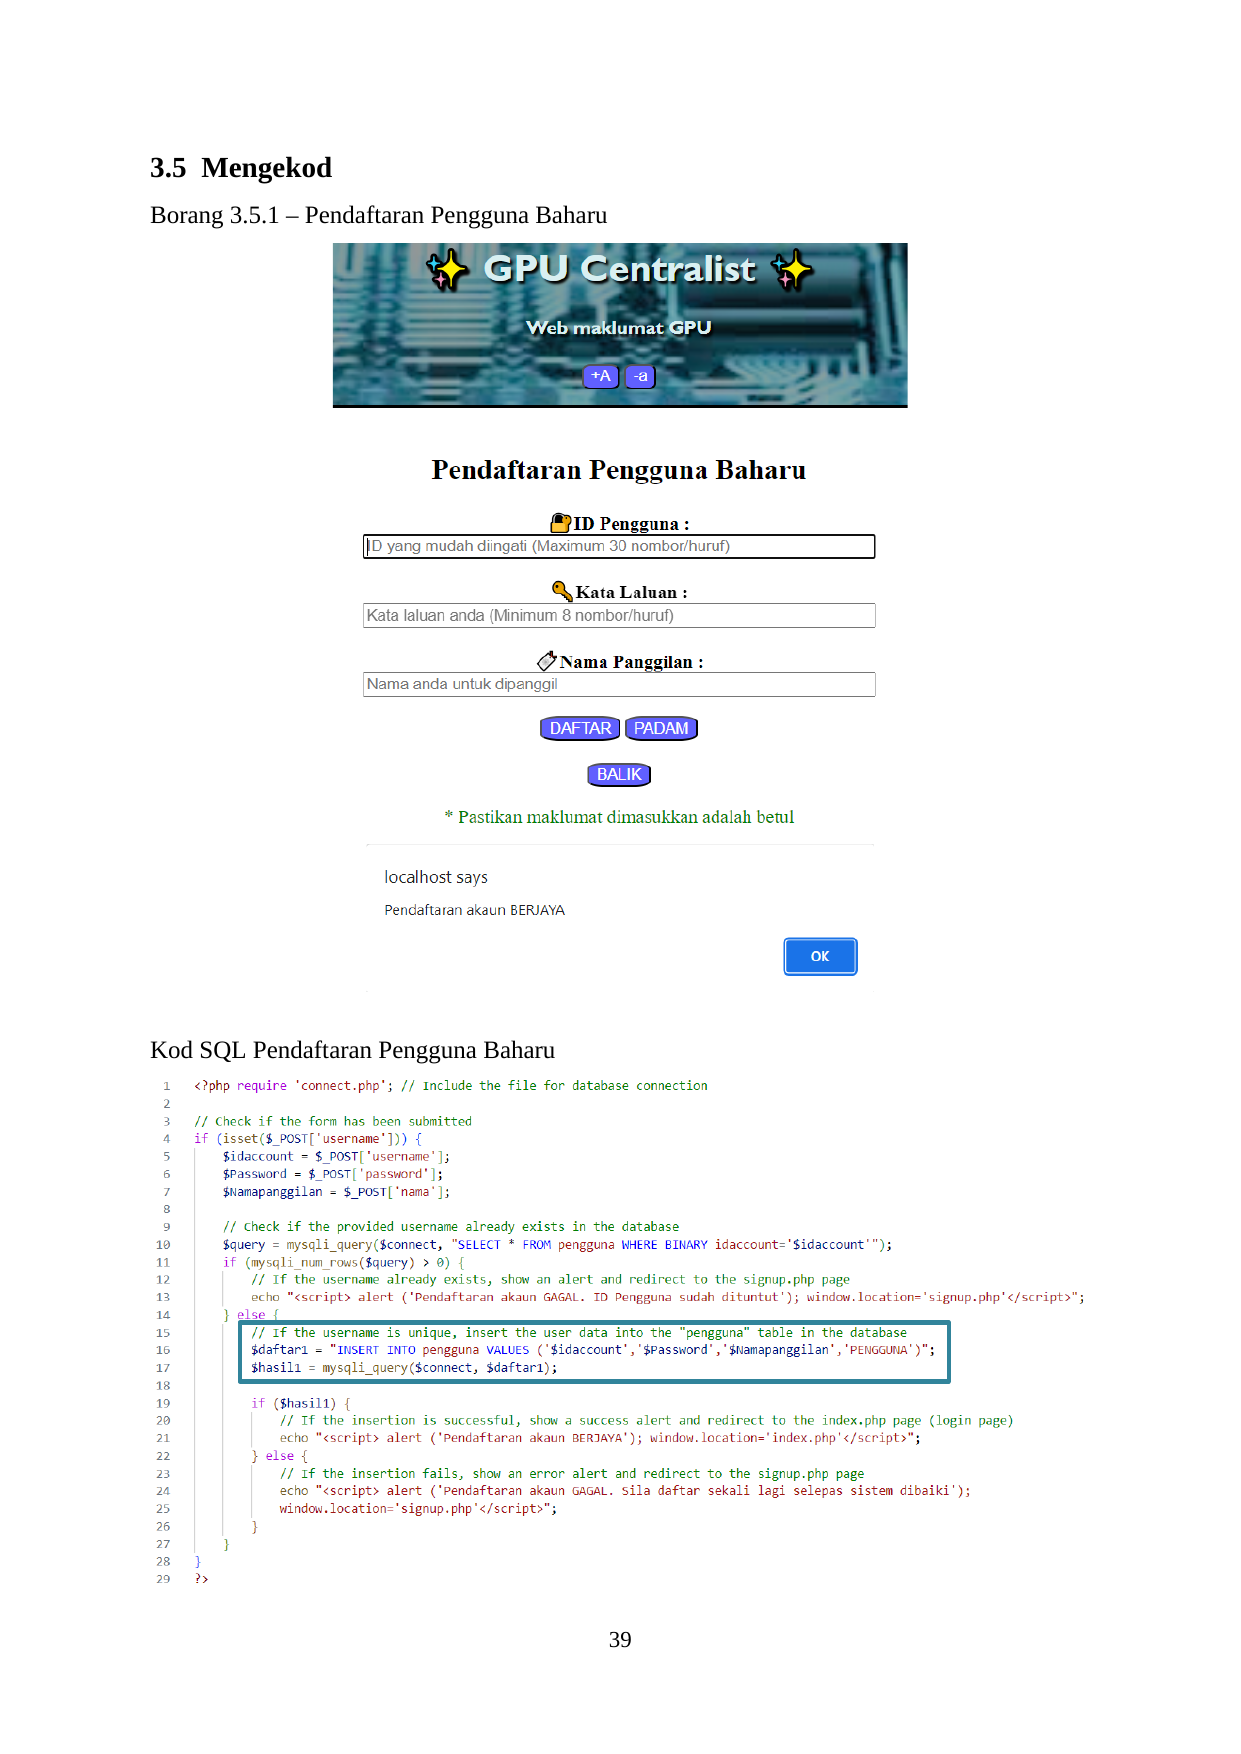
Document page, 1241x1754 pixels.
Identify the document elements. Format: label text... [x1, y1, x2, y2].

text Kod SQL Pendaftaran Pengguna Baharu [150, 1035, 1090, 1063]
text Borang 3.5.1 – Pendaftaran Pengguna Baharu [150, 200, 1090, 229]
text 3.5 Mengekod [150, 150, 1090, 183]
picture [332, 243, 908, 992]
picture [150, 1077, 1091, 1588]
